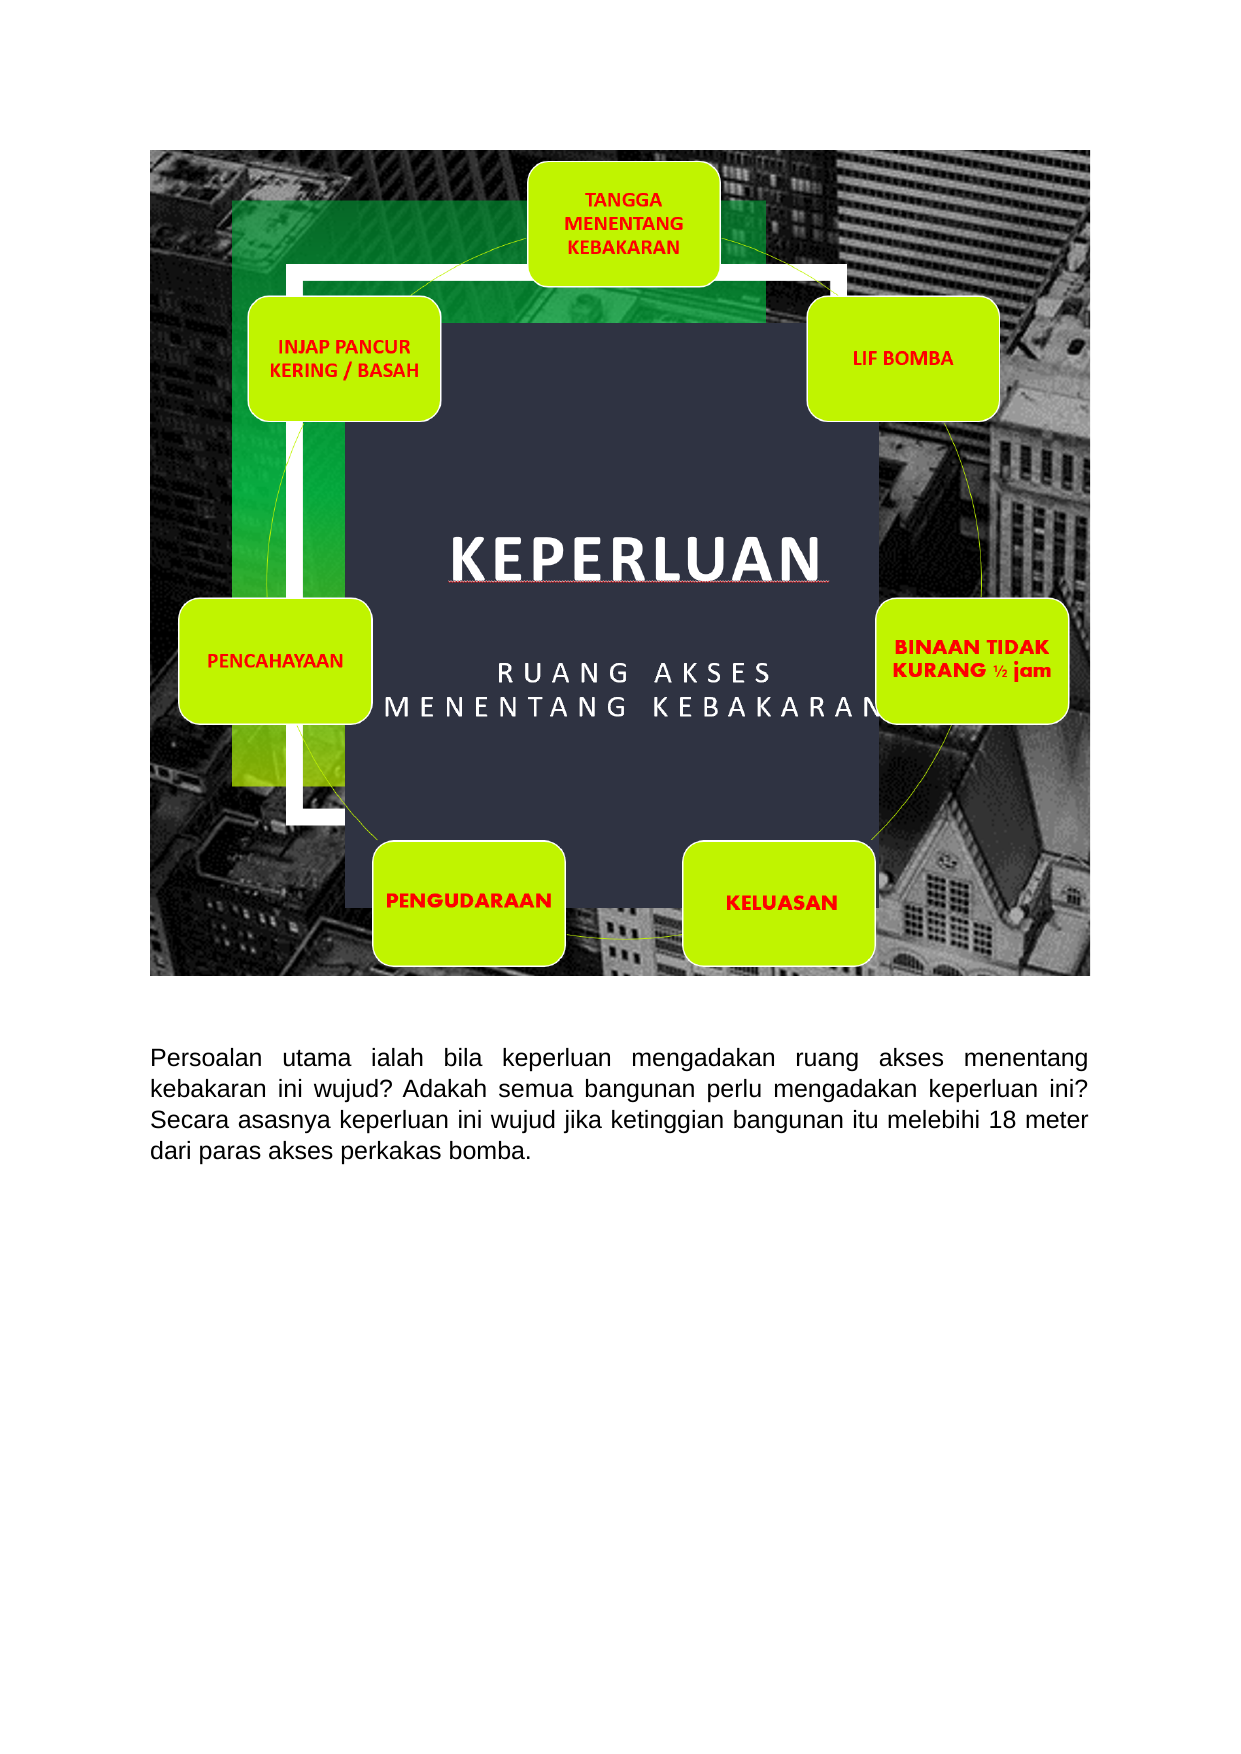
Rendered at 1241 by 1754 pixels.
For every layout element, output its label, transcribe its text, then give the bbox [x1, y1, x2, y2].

picture [150, 150, 1091, 976]
text Persoalan utama ialah bila keperluan mengadakan ruang akses menentang kebakaran ini wujud? Adakah semua bangunan perlu mengadakan keperluan ini? Secara asasnya keperluan ini wujud jika ketinggian bangunan itu melebihi 18 meter dari paras akses perkakas bomba. [150, 1043, 1090, 1165]
